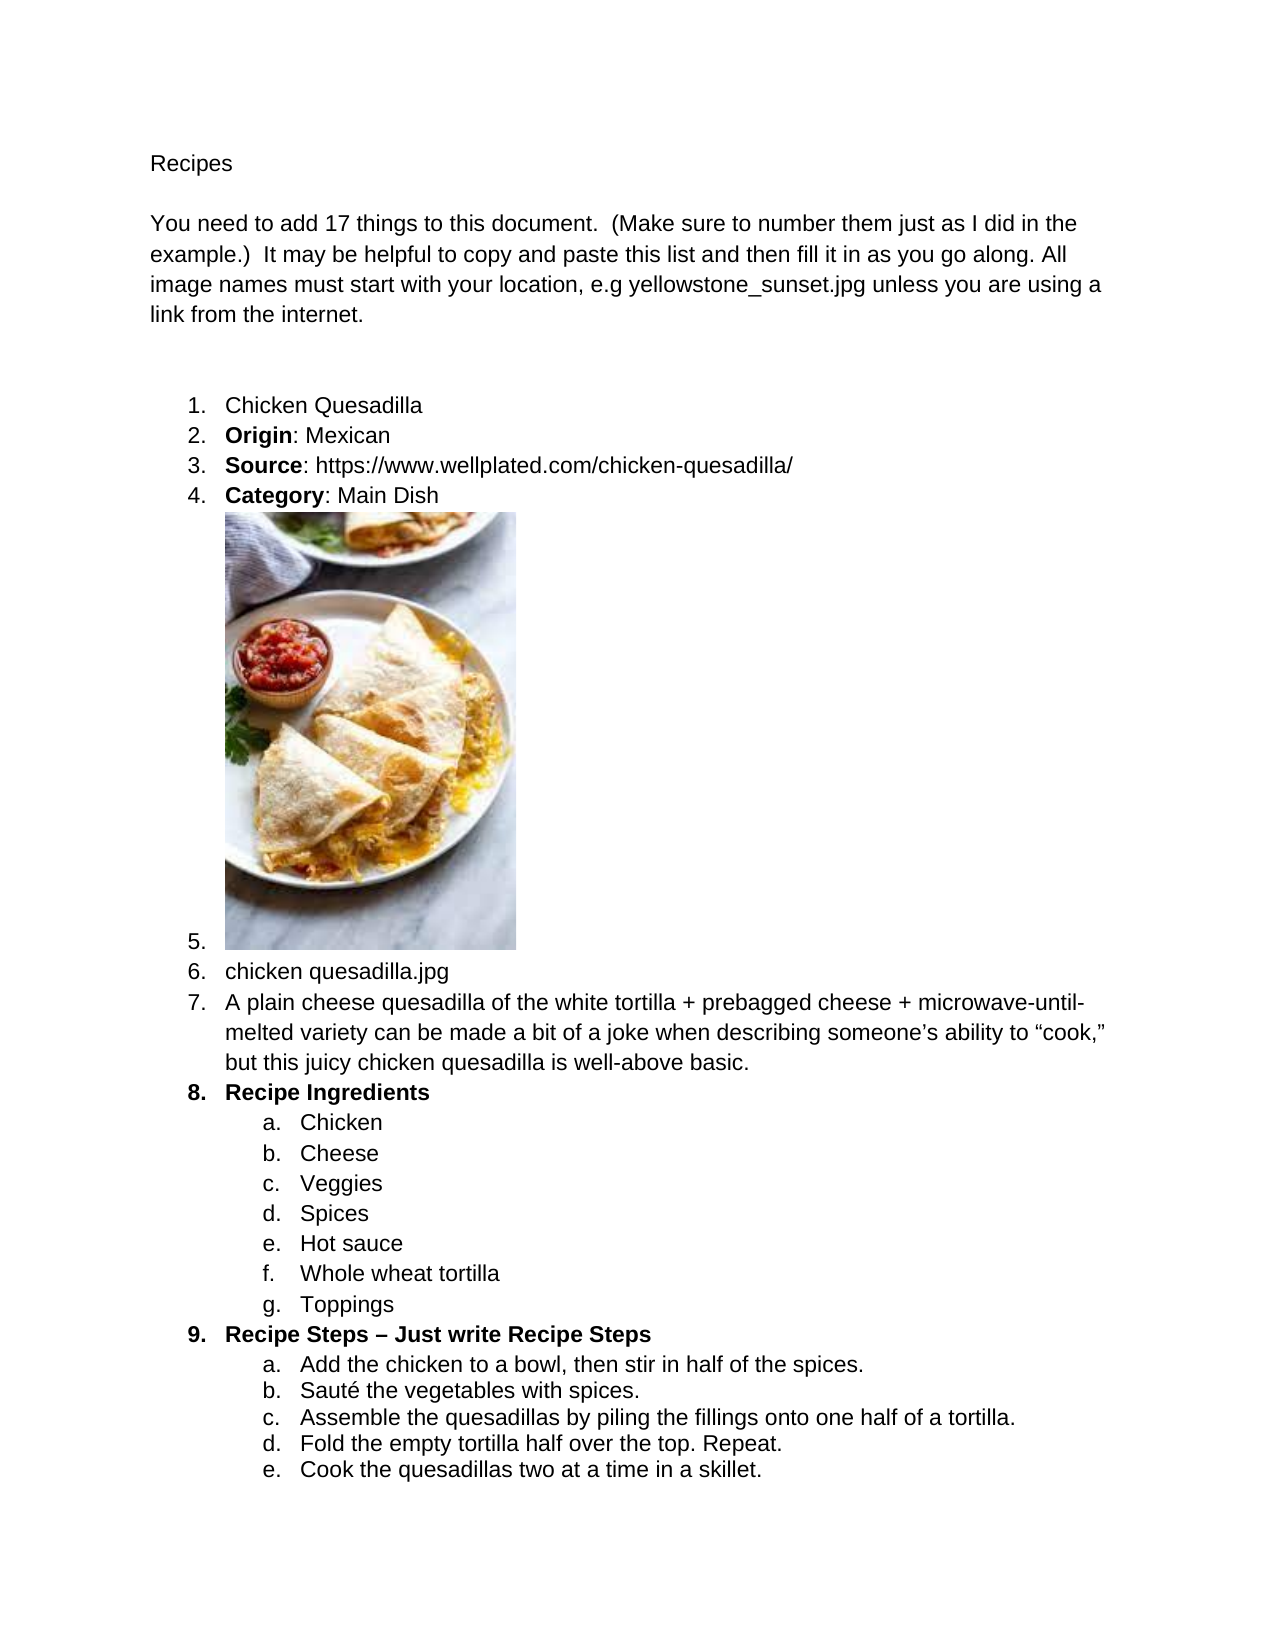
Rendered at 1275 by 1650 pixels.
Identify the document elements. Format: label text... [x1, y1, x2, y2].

text You need to add 17 things to this document. (Make sure to number them just as I did in the example.) It may be helpful to copy and paste this list and then fill it in as you go along. All image names must start with your location, e.g yellowstone_sunset.jpg unless you are using a link from the internet. [150, 210, 1125, 327]
list Spices [262, 1200, 1125, 1226]
list Veggies [262, 1170, 1125, 1196]
list Toppings [262, 1291, 1125, 1317]
list Recipe Steps – Just write Recipe Steps [187, 1321, 1125, 1347]
list Source: https://www.wellplated.com/chicken-quesadilla/ [187, 452, 1125, 478]
list Fold the empty tortilla half over the top. Repeat. [262, 1430, 1125, 1456]
list Hot sauce [262, 1230, 1125, 1257]
list Cheese [262, 1139, 1125, 1166]
list Assemble the quesadillas by piling the fillings onto one half of a tortilla. [262, 1404, 1125, 1430]
list A plain cheese quesadilla of the white tortilla + prebagged cheese + microwave-until-melted variety can be made a bit of a joke when describing someone’s ability to “cook,” but this juicy chicken quesadilla is well-above basic. [187, 988, 1125, 1075]
text Recipes [150, 150, 1125, 176]
list Recipe Ingredients [187, 1079, 1125, 1106]
list Sauté the vegetables with spices. [262, 1377, 1125, 1404]
list Add the chicken to a bowl, then stir in half of the spices. [262, 1351, 1125, 1377]
list Chicken [262, 1109, 1125, 1136]
list Cook the quesadillas two at a time in a skillet. [262, 1456, 1125, 1483]
list Whole wheat tortilla [262, 1260, 1125, 1287]
list Origin: Mexican [187, 422, 1125, 448]
picture [225, 512, 517, 950]
list chicken quesadilla.jpg [187, 958, 1125, 985]
list Category: Main Dish [187, 482, 1125, 509]
list Chicken Quesadilla [187, 392, 1125, 418]
